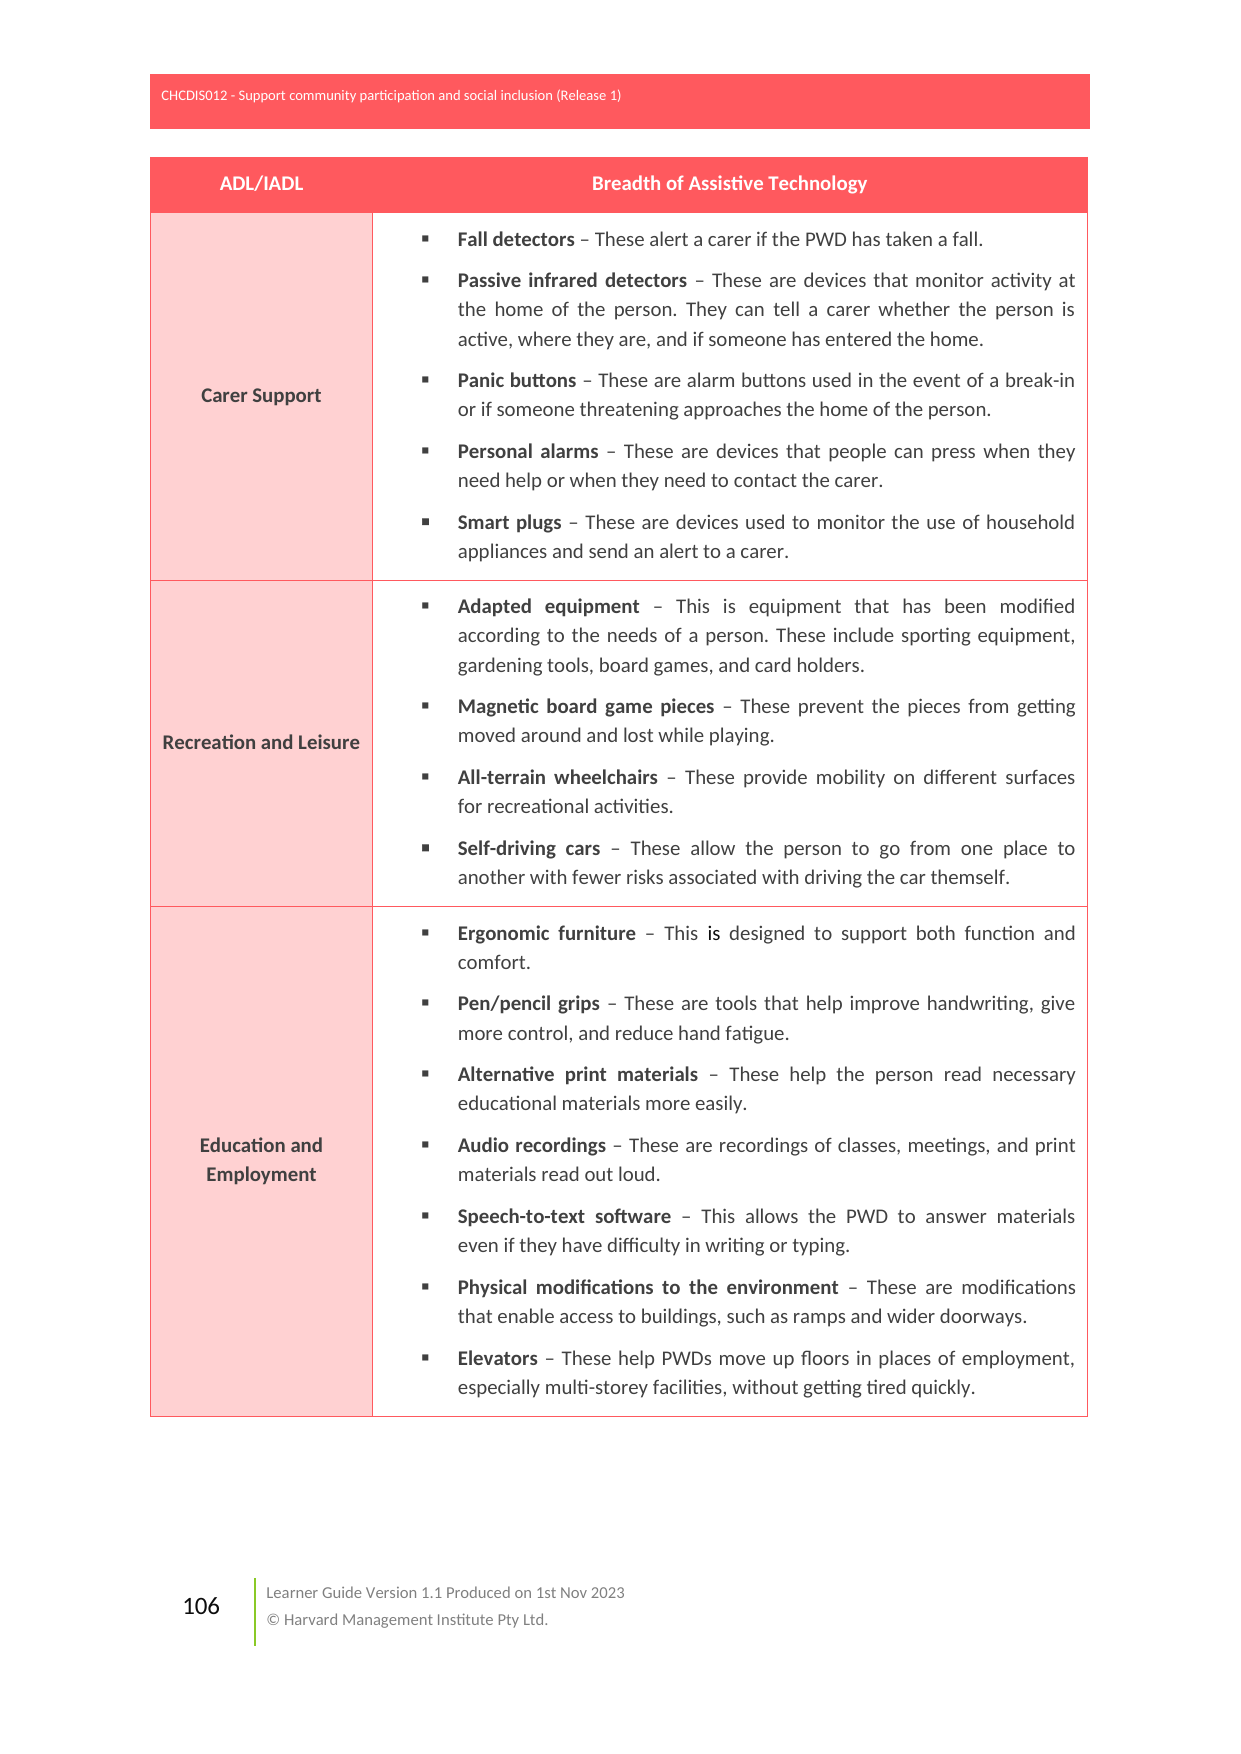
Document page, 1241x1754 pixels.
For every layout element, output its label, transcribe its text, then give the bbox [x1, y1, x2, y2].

table_header ADL/IADL [151, 158, 372, 212]
table_cell Education and Employment [151, 907, 372, 1416]
table_cell Ergonomic furniture – This is designed to support both function and comfort. Pen/pencil grips – These are tools that help improve handwriting, give more control, and reduce hand fatigue. Alternative print materials – These help the person read necessary educational materials more easily. Audio recordings – These are recordings of classes, meetings, and print materials read out loud. Speech-to-text software – This allows the PWD to answer materials even if they have difficulty in writing or typing. Physical modifications to the environment – These are modifications that enable access to buildings, such as ramps and wider doorways. Elevators – These help PWDs move up floors in places of employment, especially multi-storey facilities, without getting tired quickly. [373, 907, 1087, 1416]
table_header Breadth of Assistive Technology [373, 158, 1087, 212]
table_cell Adapted equipment – This is equipment that has been modified according to the needs of a person. These include sporting equipment, gardening tools, board games, and card holders. Magnetic board game pieces – These prevent the pieces from getting moved around and lost while playing. All-terrain wheelchairs – These provide mobility on different surfaces for recreational activities. Self-driving cars – These allow the person to go from one place to another with fewer risks associated with driving the car themself. [373, 581, 1087, 906]
table_cell Fall detectors – These alert a carer if the PWD has taken a fall. Passive infrared detectors – These are devices that monitor activity at the home of the person. They can tell a carer whether the person is active, where they are, and if someone has entered the home. Panic buttons – These are alarm buttons used in the event of a break-in or if someone threatening approaches the home of the person. Personal alarms – These are devices that people can press when they need help or when they need to contact the carer. Smart plugs – These are devices used to monitor the use of household appliances and send an alert to a carer. [373, 213, 1087, 580]
table_cell Carer Support [151, 213, 372, 580]
table_cell Recreation and Leisure [151, 581, 372, 906]
